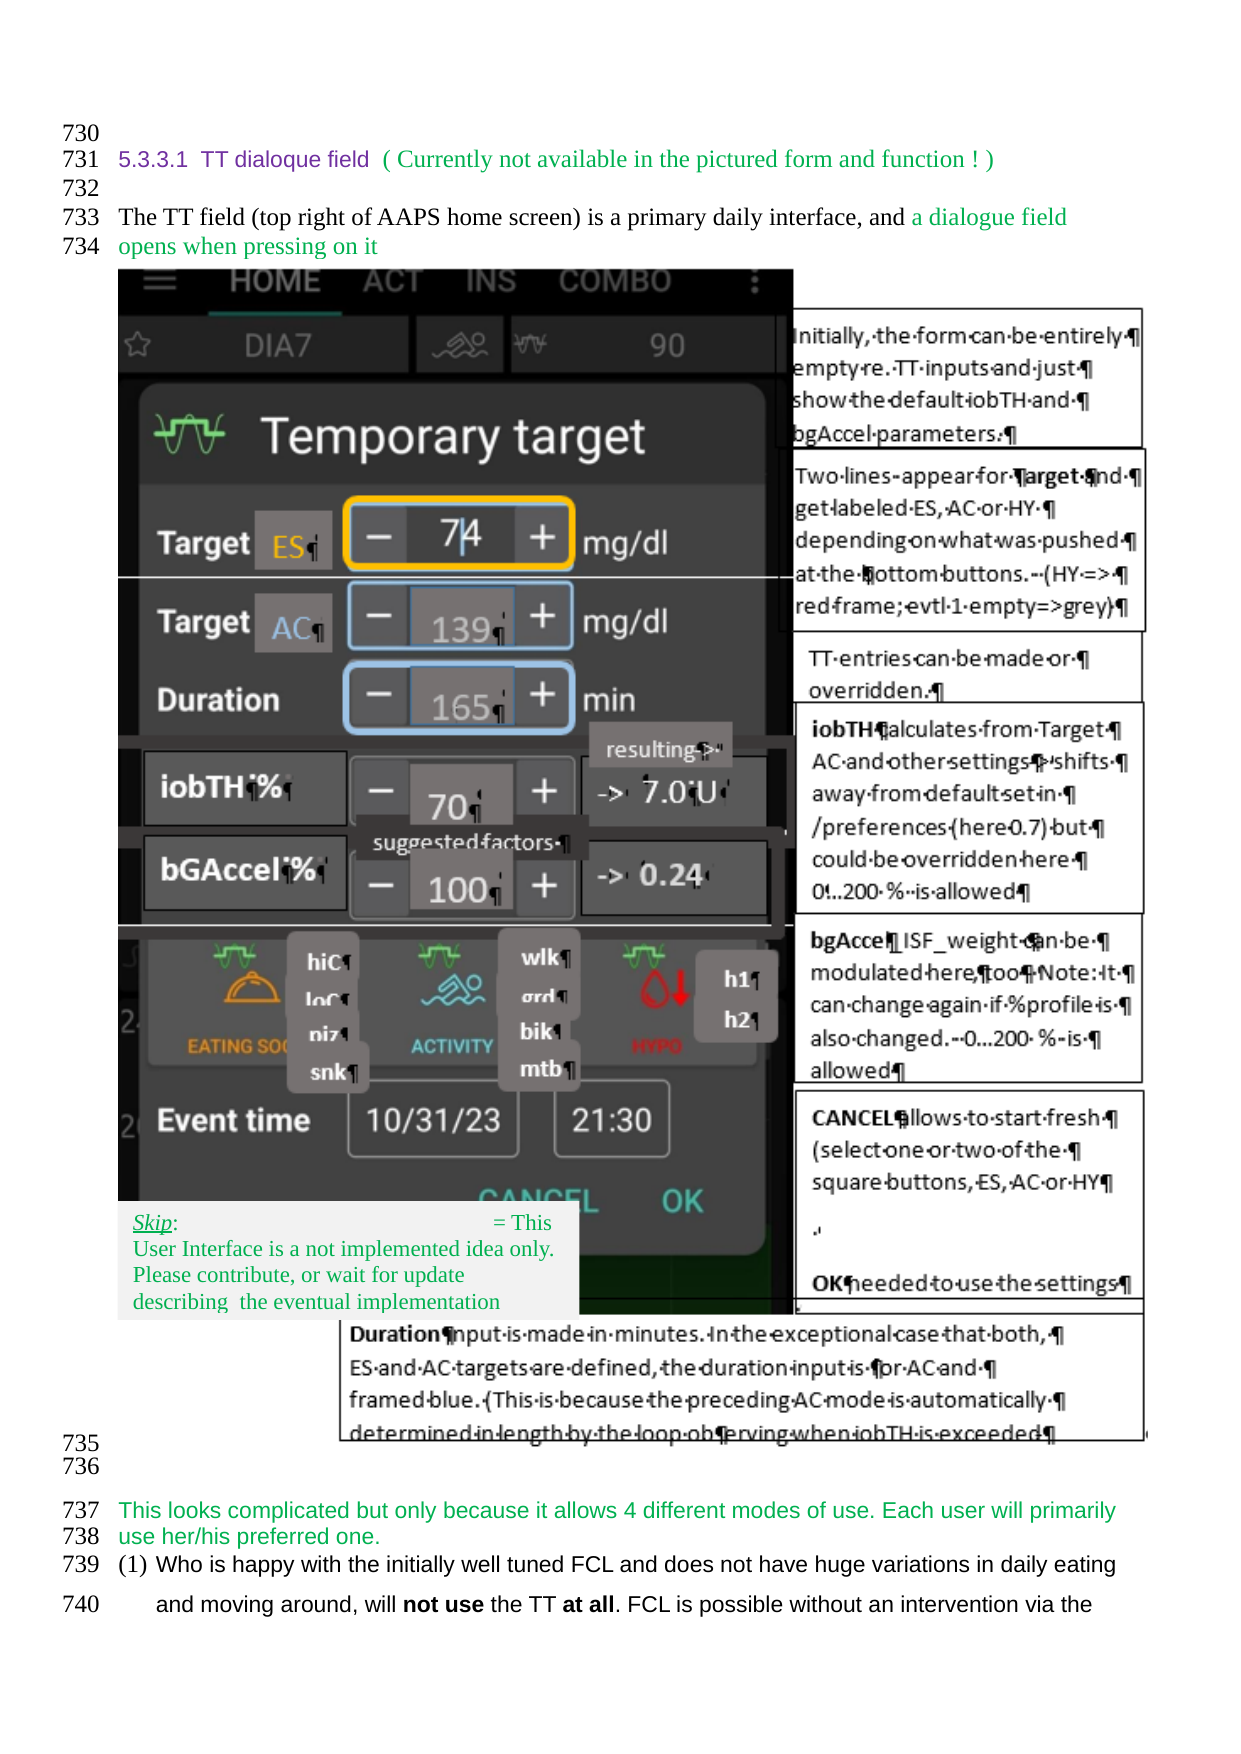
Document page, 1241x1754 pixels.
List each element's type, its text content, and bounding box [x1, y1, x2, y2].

picture [118, 259, 1148, 1452]
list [118, 1549, 1122, 1618]
text This looks complicated but only because it allows 4 different modes of use. Each user will primarily use her/his preferred one. [118, 1497, 1122, 1549]
text 5.3.3.1 TT dialoque field ( Currently not available in the pictured form and function ! ) [118, 144, 1122, 173]
text The TT field (top right of AAPS home screen) is a primary daily interface, and a dialogue field opens when pressing on it [118, 202, 1122, 259]
